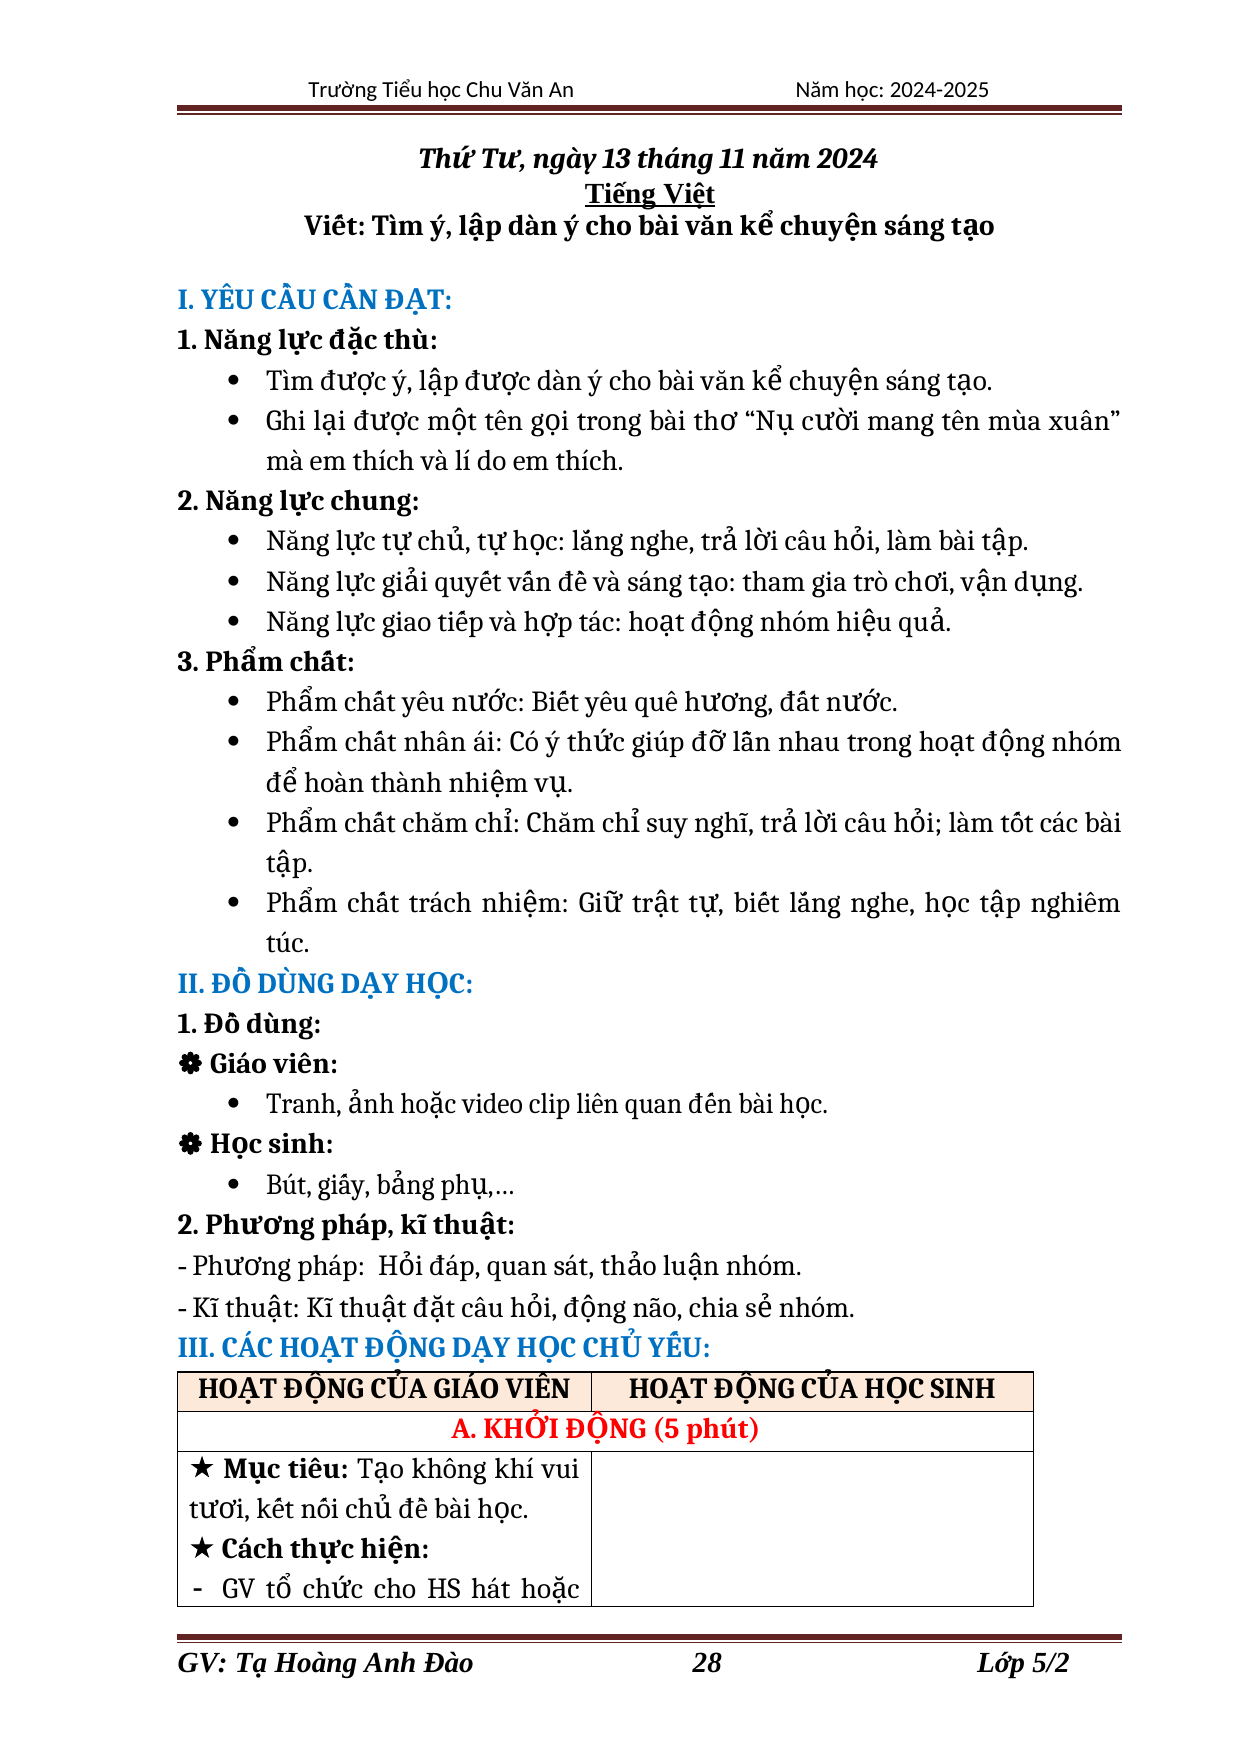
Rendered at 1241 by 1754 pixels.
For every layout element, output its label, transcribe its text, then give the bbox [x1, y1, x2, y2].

list Phương pháp: Hỏi đáp, quan sát, thảo luận nhóm. [177, 1248, 1122, 1283]
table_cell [178, 1452, 591, 1606]
list Phẩm chất trách nhiệm: Giữ trật tự, biết lắng nghe, học tập nghiêm túc. [228, 886, 1122, 960]
text Viết: Tìm ý, lập dàn ý cho bài văn kể chuyện sáng tạo [177, 209, 1122, 243]
text Học sinh: [177, 1128, 1122, 1161]
list Năng lực tự chủ, tự học: lắng nghe, trả lời câu hỏi, làm bài tập. [228, 524, 1122, 558]
text Thứ Tư, ngày 13 tháng 11 năm 2024 [177, 142, 1122, 176]
list Năng lực giải quyết vấn đề và sáng tạo: tham gia trò chơi, vận dụng. [228, 565, 1122, 598]
list Phẩm chất nhân ái: Có ý thức giúp đỡ lẫn nhau trong hoạt động nhóm để hoàn thành nhiệm vụ. [228, 726, 1122, 799]
text 1. Năng lực đặc thù: [177, 323, 1122, 357]
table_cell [592, 1452, 1033, 1606]
text 3. Phẩm chất: [177, 645, 1122, 679]
text 2. Phương pháp, kĩ thuật: [177, 1208, 1122, 1242]
text Tiếng Việt [177, 176, 1122, 209]
list Tìm được ý, lập được dàn ý cho bài văn kể chuyện sáng tạo. [228, 364, 1122, 397]
list Bút, giấy, bảng phụ,… [228, 1168, 1122, 1201]
text 2. Năng lực chung: [177, 484, 1122, 518]
table_header HOẠT ĐỘNG CỦA HỌC SINH [592, 1373, 1033, 1411]
list Phẩm chất yêu nước: Biết yêu quê hương, đất nước. [228, 685, 1122, 719]
list Kĩ thuật: Kĩ thuật đặt câu hỏi, động não, chia sẻ nhóm. [177, 1290, 1122, 1324]
text Giáo viên: [177, 1047, 1122, 1081]
list Ghi lại được một tên gọi trong bài thơ “Nụ cười mang tên mùa xuân” mà em thích và lí do em thích. [228, 404, 1122, 478]
text 1. Đồ dùng: [177, 1007, 1122, 1041]
text III. CÁC HOẠT ĐỘNG DẠY HỌC CHỦ YẾU: [177, 1331, 1122, 1365]
list Tranh, ảnh hoặc video clip liên quan đến bài học. [228, 1087, 1122, 1121]
list Phẩm chất chăm chỉ: Chăm chỉ suy nghĩ, trả lời câu hỏi; làm tốt các bài tập. [228, 806, 1122, 880]
table_header HOẠT ĐỘNG CỦA GIÁO VIÊN [178, 1373, 591, 1411]
table_cell A. KHỞI ĐỘNG (5 phút) [178, 1412, 1033, 1451]
text I. YÊU CẦU CẦN ĐẠT: [177, 283, 1122, 317]
text II. ĐỒ DÙNG DẠY HỌC: [177, 967, 1122, 1000]
list Năng lực giao tiếp và hợp tác: hoạt động nhóm hiệu quả. [228, 605, 1122, 638]
